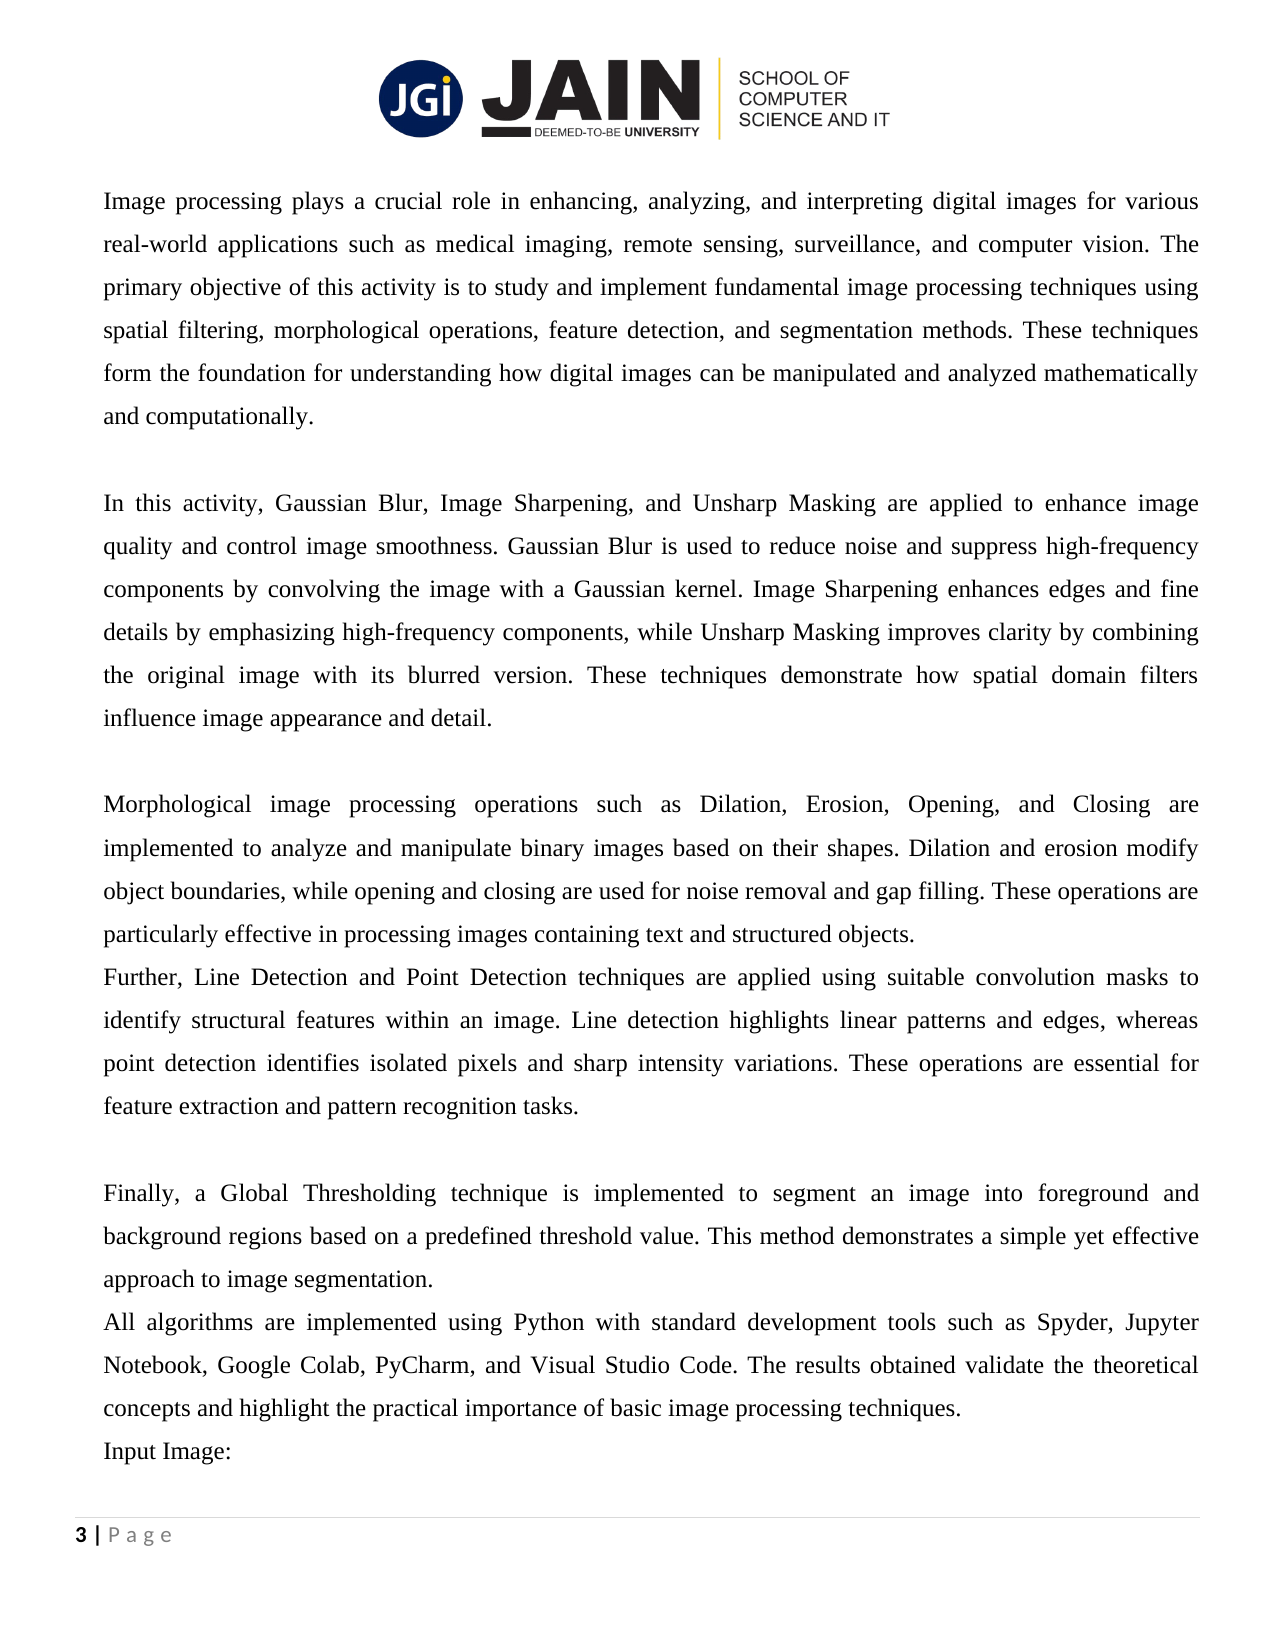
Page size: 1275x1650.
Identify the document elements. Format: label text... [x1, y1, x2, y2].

text All algorithms are implemented using Python with standard development tools such as Spyder, Jupyter Notebook, Google Colab, PyCharm, and Visual Studio Code. The results obtained validate the theoretical concepts and highlight the practical importance of basic image processing techniques. [103, 1307, 1200, 1422]
text Image processing plays a crucial role in enhancing, analyzing, and interpreting digital images for various real-world applications such as medical imaging, remote sensing, surveillance, and computer vision. The primary objective of this activity is to study and implement fundamental image processing techniques using spatial filtering, morphological operations, feature detection, and segmentation methods. These techniques form the foundation for understanding how digital images can be manipulated and analyzed mathematically and computationally. [103, 186, 1200, 430]
text Further, Line Detection and Point Detection techniques are applied using suitable convolution masks to identify structural features within an image. Line detection highlights linear patterns and edges, whereas point detection identifies isolated pixels and sharp intensity variations. These operations are essential for feature extraction and pattern recognition tasks. [103, 962, 1200, 1120]
text In this activity, Gaussian Blur, Image Sharpening, and Unsharp Masking are applied to enhance image quality and control image smoothness. Gaussian Blur is used to reduce noise and suppress high-frequency components by convolving the image with a Gaussian kernel. Image Sharpening enhances edges and fine details by emphasizing high-frequency components, while Unsharp Masking improves clarity by combining the original image with its blurred version. These techniques demonstrate how spatial domain filters influence image appearance and detail. [103, 488, 1200, 732]
text Input Image: [103, 1436, 1200, 1465]
text Finally, a Global Thresholding technique is implemented to segment an image into foreground and background regions based on a predefined threshold value. This method demonstrates a simple yet effective approach to image segmentation. [103, 1178, 1200, 1293]
picture [371, 50, 904, 148]
text Morphological image processing operations such as Dilation, Erosion, Opening, and Closing are implemented to analyze and manipulate binary images based on their shapes. Dilation and erosion modify object boundaries, while opening and closing are used for noise removal and gap filling. These operations are particularly effective in processing images containing text and structured objects. [103, 789, 1200, 948]
